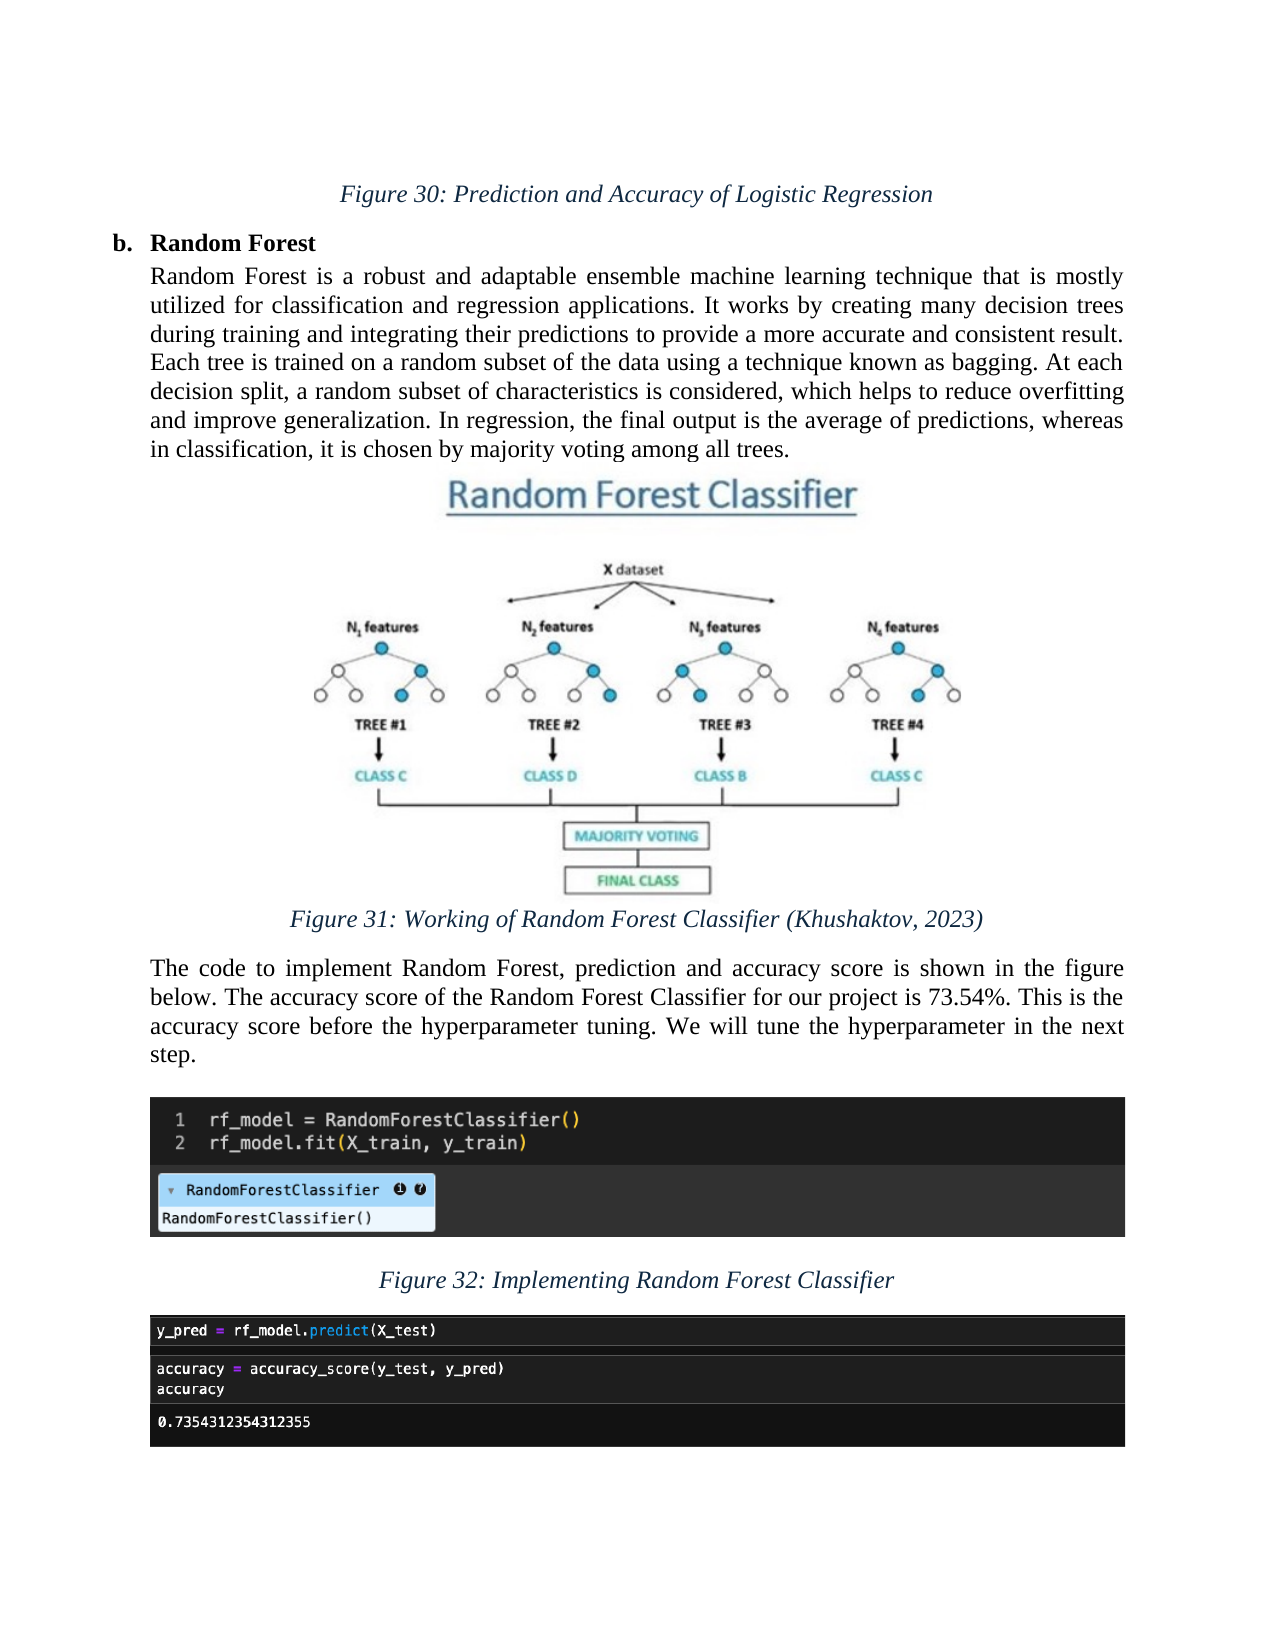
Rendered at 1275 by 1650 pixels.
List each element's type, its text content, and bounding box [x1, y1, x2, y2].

subtitle Random Forest [112, 228, 1125, 257]
picture [313, 462, 962, 904]
picture [150, 1097, 1125, 1237]
list Random Forest is a robust and adaptable ensemble machine learning technique that is mostly utilized for classification and regression applications. It works by creating many decision trees during training and integrating their predictions to provide a more accurate and consistent result. Each tree is trained on a random subset of the data using a technique known as bagging. At each decision split, a random subset of characteristics is considered, which helps to reduce overfitting and improve generalization. In regression, the final output is the average of predictions, whereas in classification, it is chosen by majority voting among all trees. [150, 261, 1125, 462]
text Figure 32: Implementing Random Forest Classifier [150, 1265, 1125, 1294]
text Figure 31: Working of Random Forest Classifier [150, 904, 1125, 932]
picture [150, 1315, 1125, 1447]
text The code to implement Random Forest, prediction and accuracy score is shown in the figure below. The accuracy score of the Random Forest Classifier for our project is 73.54%. This is the accuracy score before the hyperparameter tuning. We will tune the hyperparameter in the next step. [150, 953, 1125, 1068]
text Figure 30: Prediction and Accuracy of Logistic Regression [150, 179, 1125, 207]
